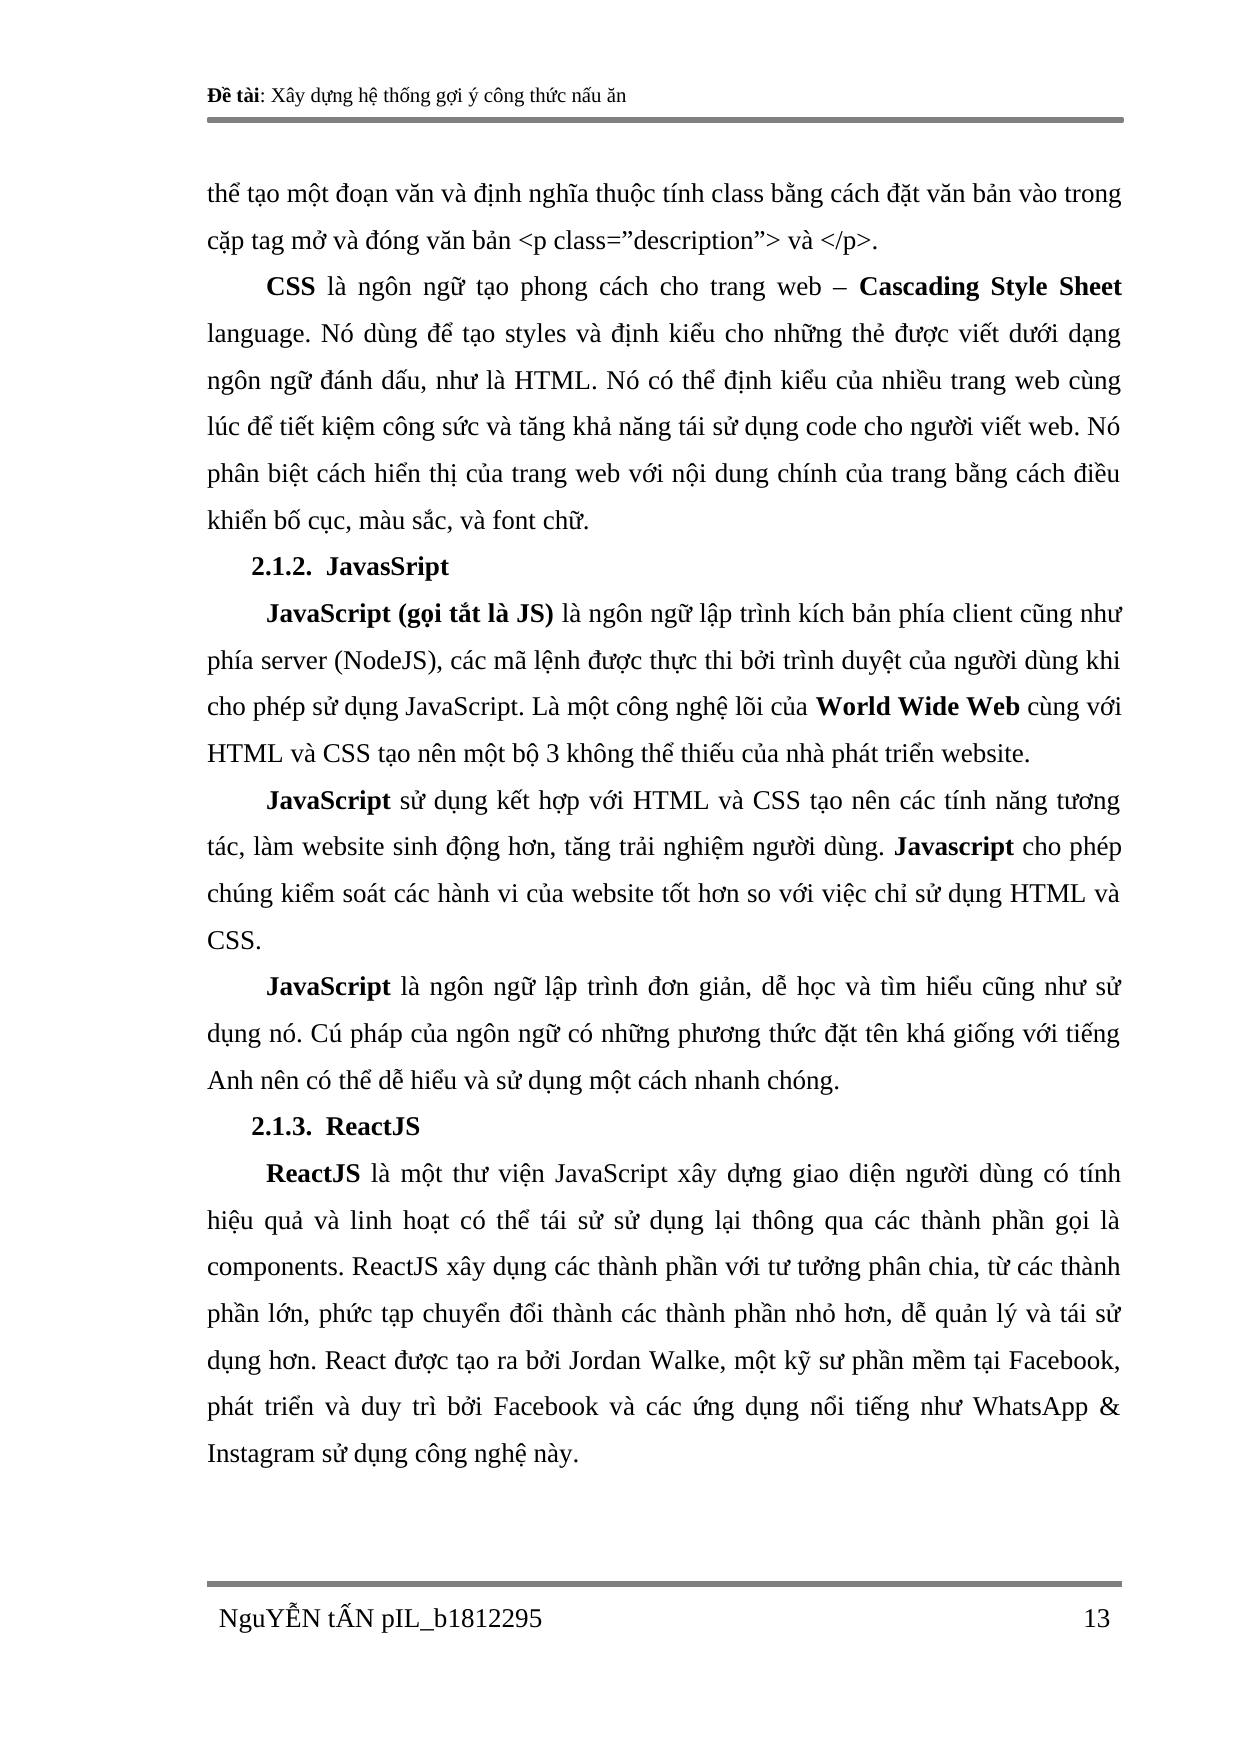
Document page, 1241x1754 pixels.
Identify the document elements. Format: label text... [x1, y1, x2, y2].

text CSS là ngôn ngữ tạo phong cách cho trang web – Cascading Style Sheet language. Nó dùng để tạo styles và định kiểu cho những thẻ được viết dưới dạng ngôn ngữ đánh dấu, như là HTML. Nó có thể định kiểu của nhiều trang web cùng lúc để tiết kiệm công sức và tăng khả năng tái sử dụng code cho người viết web. Nó phân biệt cách hiển thị của trang web với nội dung chính của trang bằng cách điều khiển bố cục, màu sắc, và font chữ. [207, 271, 1122, 535]
text JavaScript (gọi tắt là JS) là ngôn ngữ lập trình kích bản phía client cũng như phía server (NodeJS), các mã lệnh được thực thi bởi trình duyệt của người dùng khi cho phép sử dụng JavaScript. Là một công nghệ lõi của World Wide Web cùng với HTML và CSS tạo nên một bộ 3 không thể thiếu của nhà phát triển website. [207, 597, 1122, 768]
text ReactJS là một thư viện JavaScript xây dựng giao diện người dùng có tính hiệu quả và linh hoạt có thể tái sử sử dụng lại thông qua các thành phần gọi là components. ReactJS xây dụng các thành phần với tư tưởng phân chia, từ các thành phần lớn, phức tạp chuyển đổi thành các thành phần nhỏ hơn, dễ quản lý và tái sử dụng hơn. React được tạo ra bởi Jordan Walke, một kỹ sư phần mềm tại Facebook, phát triển và duy trì bởi Facebook và các ứng dụng nổi tiếng như WhatsApp & Instagram sử dụng công nghệ này. [207, 1157, 1122, 1468]
subtitle 2.1.3. ReactJS [251, 1111, 1122, 1142]
text JavaScript sử dụng kết hợp với HTML và CSS tạo nên các tính năng tương tác, làm website sinh động hơn, tăng trải nghiệm người dùng. Javascript cho phép chúng kiểm soát các hành vi của website tốt hơn so với việc chỉ sử dụng HTML và CSS. [207, 784, 1122, 955]
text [207, 177, 1122, 255]
text JavaScript là ngôn ngữ lập trình đơn giản, dễ học và tìm hiểu cũng như sử dụng nó. Cú pháp của ngôn ngữ có những phương thức đặt tên khá giống với tiếng Anh nên có thể dễ hiểu và sử dụng một cách nhanh chóng. [207, 971, 1122, 1095]
subtitle 2.1.2. JavasSript [251, 551, 1122, 582]
